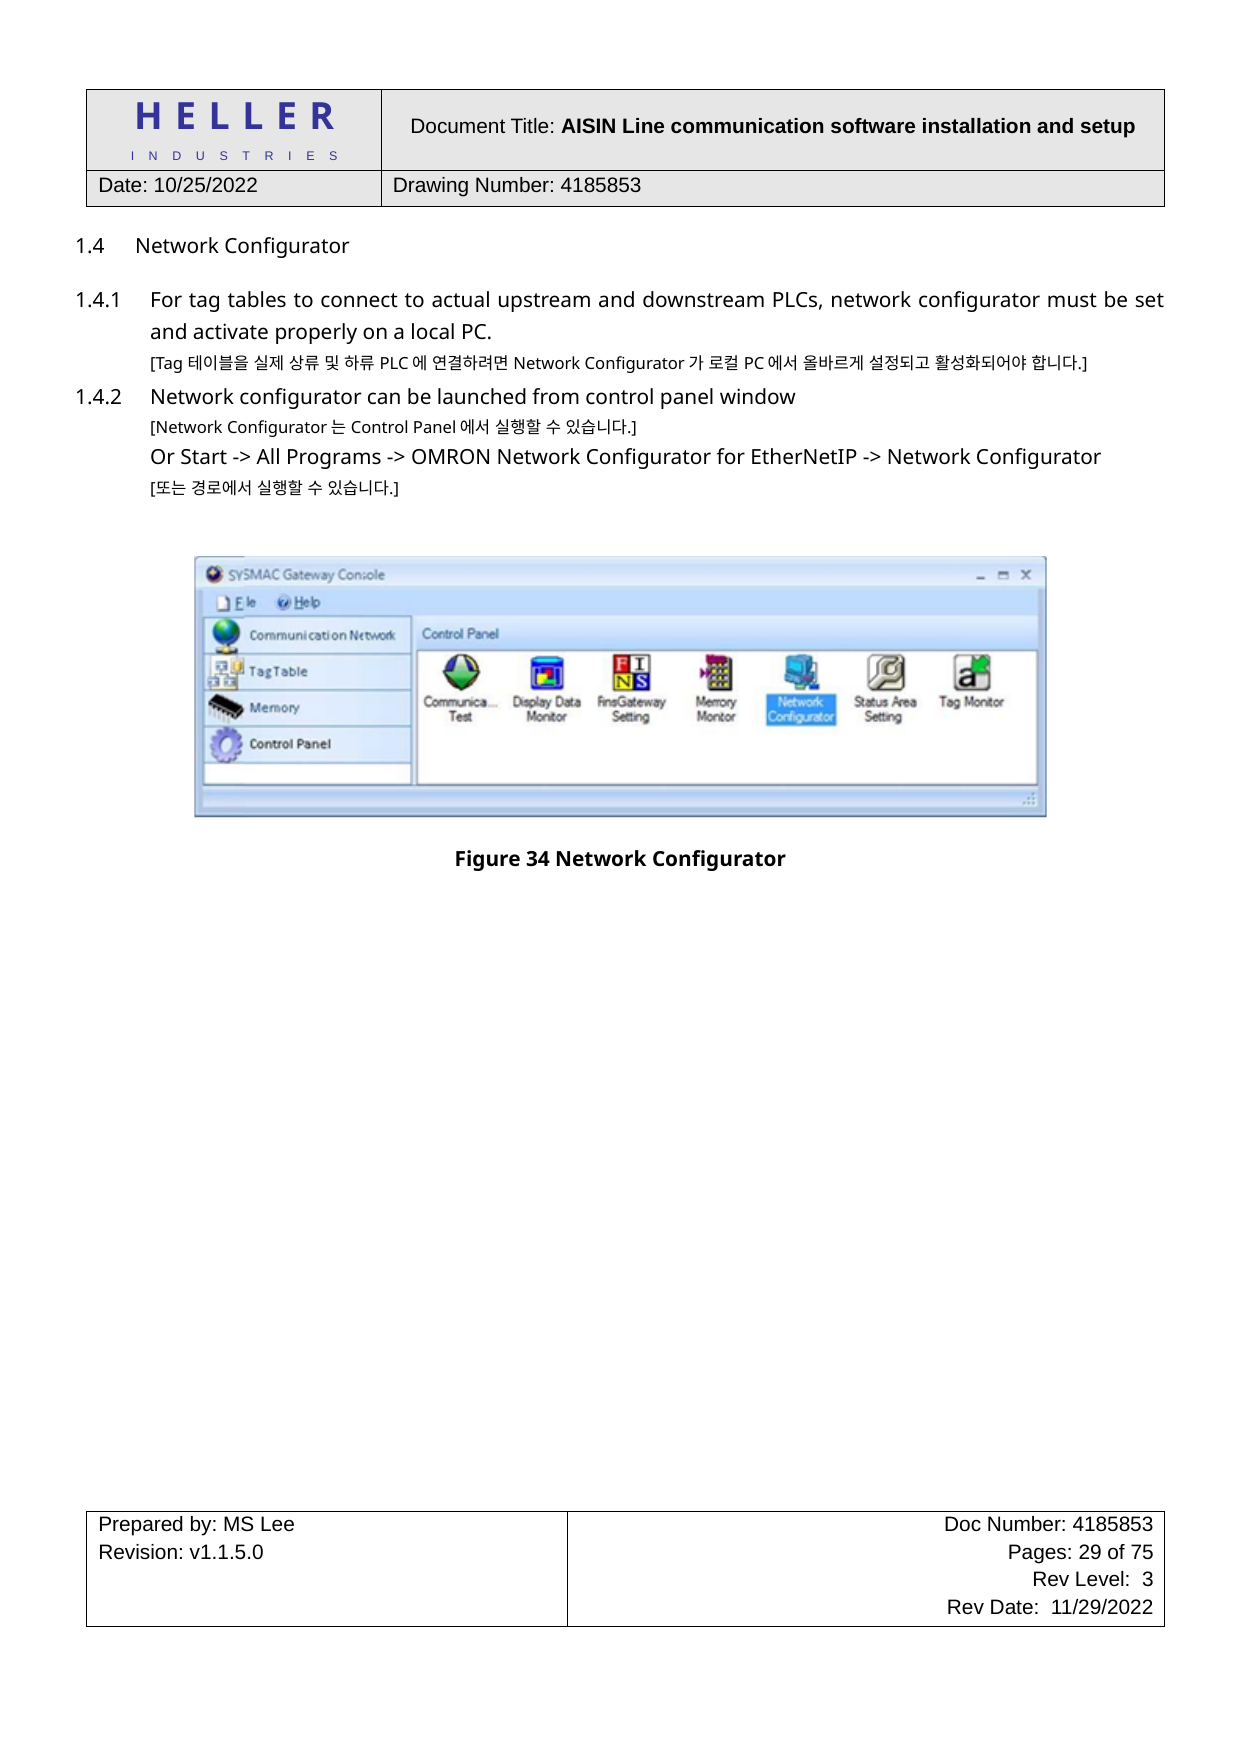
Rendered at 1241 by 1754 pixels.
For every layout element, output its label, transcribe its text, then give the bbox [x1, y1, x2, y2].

text Or Start -> All Programs -> OMRON Network Configurator for EtherNetIP -> Network Configurator [75, 442, 1165, 471]
list [또는 경로에서 실행할 수 있습니다.] [150, 475, 1165, 499]
list [Network Configurator는 Control Panel에서 실행할 수 있습니다.] [150, 414, 1165, 439]
text Figure 34 Network Configurator [75, 844, 1165, 872]
picture [193, 556, 1047, 819]
subtitle Network Configurator [75, 231, 1165, 260]
list [Tag 테이블을 실제 상류 및 하류 PLC에 연결하려면 Network Configurator가 로컬 PC에서 올바르게 설정되고 활성화되어야 합니다.] [150, 350, 1165, 374]
subtitle Network configurator can be launched from control panel window [75, 382, 1165, 410]
subtitle For tag tables to connect to actual upstream and downstream PLCs, network configurator must be set and activate properly on a local PC. [75, 285, 1165, 346]
